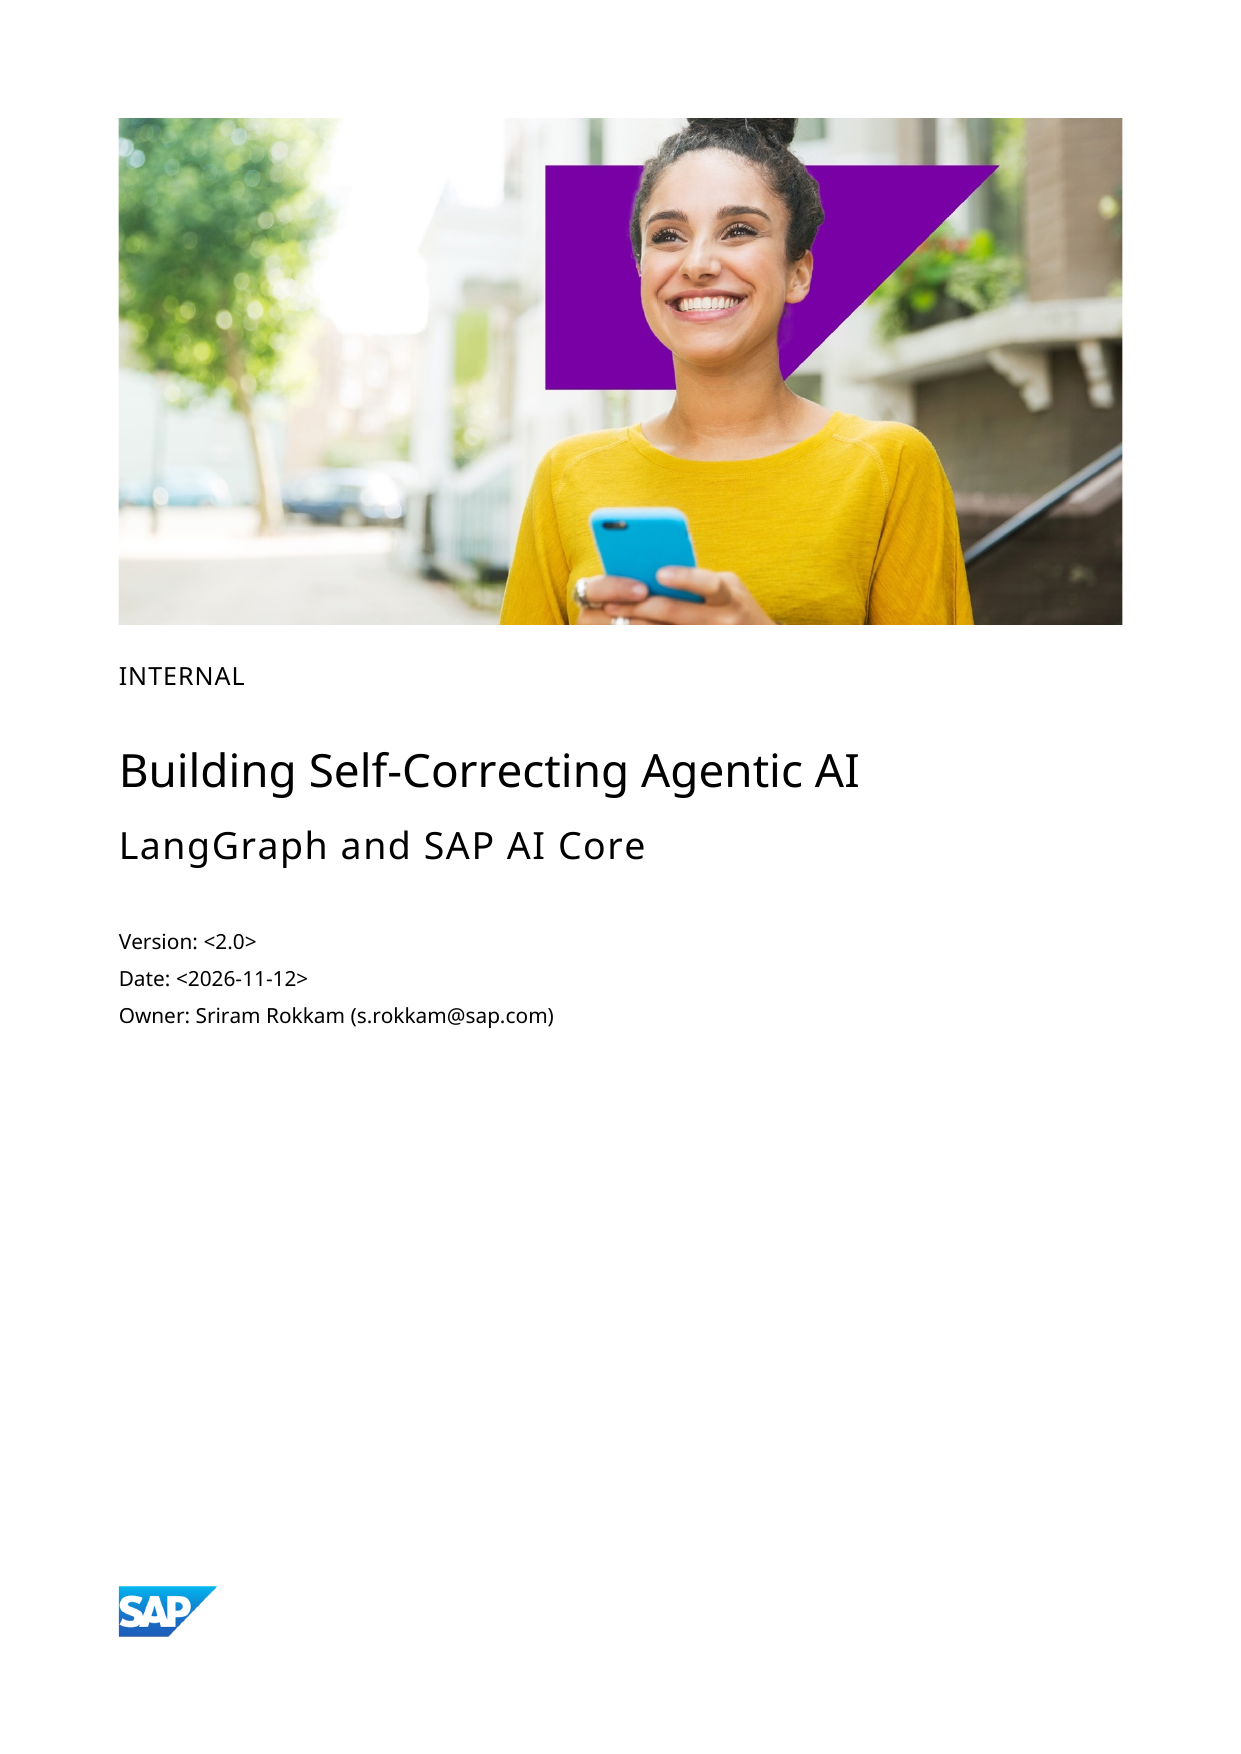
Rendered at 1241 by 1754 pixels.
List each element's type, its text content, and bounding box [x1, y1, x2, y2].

text Version: <2.0> Date: <2025-08-26> Owner: Sriram Rokkam (s.rokkam@sap.com) [118, 927, 1122, 1029]
subtitle LangGraph and SAP AI Core [118, 819, 1122, 870]
picture [118, 118, 1123, 625]
picture [118, 1586, 1145, 1637]
title Building Self-Correcting Agentic AI [118, 738, 1122, 800]
text Internal [118, 658, 1122, 692]
